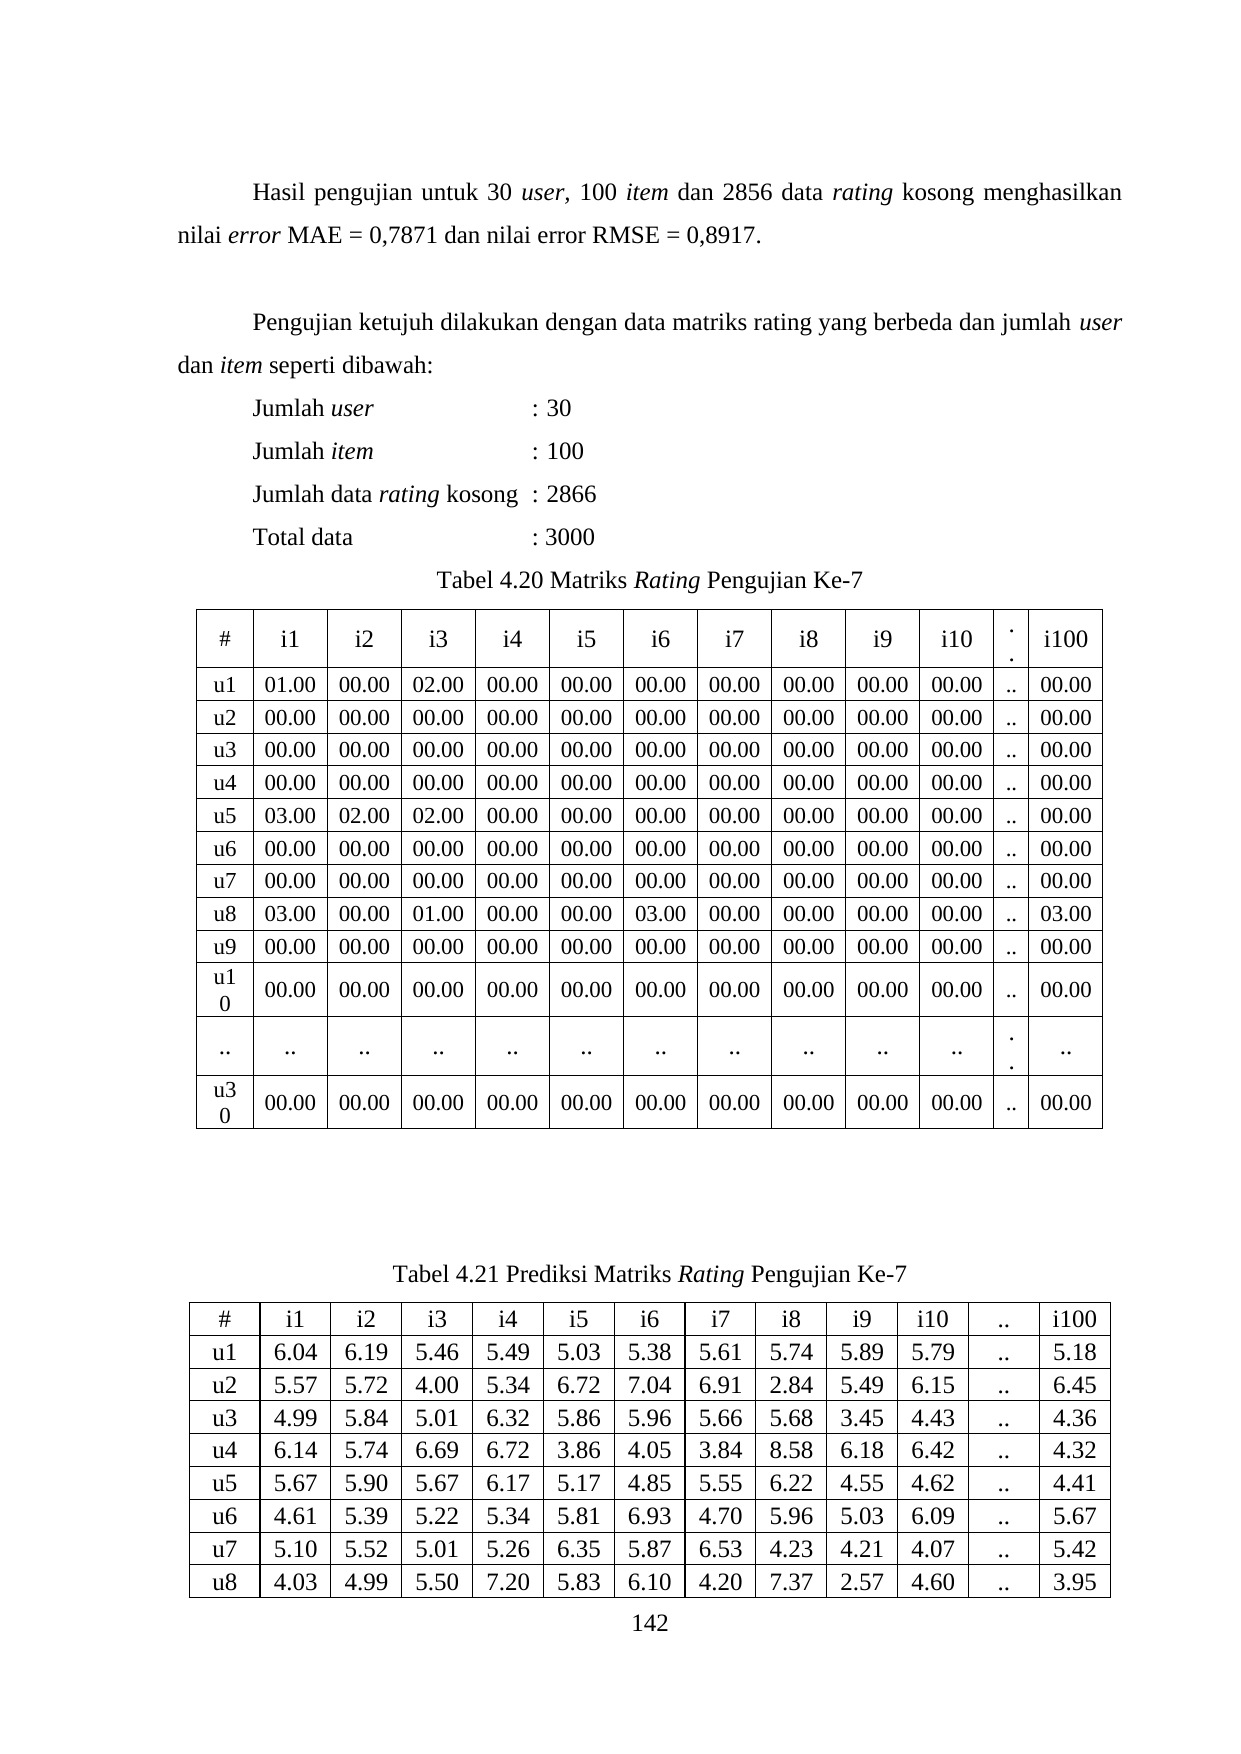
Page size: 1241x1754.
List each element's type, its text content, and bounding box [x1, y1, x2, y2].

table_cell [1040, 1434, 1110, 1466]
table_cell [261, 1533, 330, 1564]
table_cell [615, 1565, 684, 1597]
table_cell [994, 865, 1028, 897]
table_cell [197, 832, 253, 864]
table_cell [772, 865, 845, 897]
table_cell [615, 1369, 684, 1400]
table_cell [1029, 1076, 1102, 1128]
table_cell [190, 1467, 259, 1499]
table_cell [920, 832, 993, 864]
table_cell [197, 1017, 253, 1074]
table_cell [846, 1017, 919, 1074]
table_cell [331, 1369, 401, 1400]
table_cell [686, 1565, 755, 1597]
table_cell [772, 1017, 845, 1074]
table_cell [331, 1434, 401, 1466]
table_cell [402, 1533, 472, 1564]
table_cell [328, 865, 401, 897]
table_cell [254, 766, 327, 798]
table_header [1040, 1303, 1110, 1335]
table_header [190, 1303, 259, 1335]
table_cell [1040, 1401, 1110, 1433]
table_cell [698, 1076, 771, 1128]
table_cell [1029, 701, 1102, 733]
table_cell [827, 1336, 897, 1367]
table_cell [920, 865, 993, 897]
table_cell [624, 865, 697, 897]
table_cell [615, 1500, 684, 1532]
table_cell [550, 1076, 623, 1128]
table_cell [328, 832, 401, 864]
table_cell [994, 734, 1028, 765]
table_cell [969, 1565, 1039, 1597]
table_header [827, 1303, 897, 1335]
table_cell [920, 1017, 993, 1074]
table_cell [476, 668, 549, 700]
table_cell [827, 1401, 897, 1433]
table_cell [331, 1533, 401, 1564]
text Tabel 4. Prediksi Matriks Rating Pengujian Ke-7 [177, 1259, 1122, 1287]
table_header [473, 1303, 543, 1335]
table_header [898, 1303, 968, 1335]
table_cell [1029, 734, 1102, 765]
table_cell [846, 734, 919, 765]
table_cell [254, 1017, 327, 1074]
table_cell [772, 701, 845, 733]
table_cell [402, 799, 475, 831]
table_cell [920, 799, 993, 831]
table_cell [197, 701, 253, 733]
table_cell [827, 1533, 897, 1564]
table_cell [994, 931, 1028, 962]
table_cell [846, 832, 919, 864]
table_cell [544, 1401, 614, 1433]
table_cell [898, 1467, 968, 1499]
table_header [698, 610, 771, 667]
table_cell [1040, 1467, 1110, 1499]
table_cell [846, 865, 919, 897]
text Total data : 3000 [177, 522, 1122, 551]
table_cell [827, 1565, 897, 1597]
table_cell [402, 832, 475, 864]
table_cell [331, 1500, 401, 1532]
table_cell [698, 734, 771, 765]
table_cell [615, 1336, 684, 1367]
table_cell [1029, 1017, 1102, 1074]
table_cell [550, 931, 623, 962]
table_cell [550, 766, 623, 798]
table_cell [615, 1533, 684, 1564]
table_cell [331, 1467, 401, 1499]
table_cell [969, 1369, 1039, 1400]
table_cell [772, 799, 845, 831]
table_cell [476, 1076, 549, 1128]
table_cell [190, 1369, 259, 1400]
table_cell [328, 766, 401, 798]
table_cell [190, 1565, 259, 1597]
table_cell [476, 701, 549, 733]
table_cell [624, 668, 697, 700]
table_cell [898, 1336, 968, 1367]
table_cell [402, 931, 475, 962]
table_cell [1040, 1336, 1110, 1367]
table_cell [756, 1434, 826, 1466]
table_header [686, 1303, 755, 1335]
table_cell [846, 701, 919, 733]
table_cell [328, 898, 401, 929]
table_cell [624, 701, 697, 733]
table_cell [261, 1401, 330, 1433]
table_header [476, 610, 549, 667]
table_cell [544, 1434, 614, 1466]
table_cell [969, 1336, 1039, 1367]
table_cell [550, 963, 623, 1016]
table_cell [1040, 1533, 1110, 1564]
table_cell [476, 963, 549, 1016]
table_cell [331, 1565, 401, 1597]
text Jumlah data rating kosong : 2866 [177, 479, 1122, 508]
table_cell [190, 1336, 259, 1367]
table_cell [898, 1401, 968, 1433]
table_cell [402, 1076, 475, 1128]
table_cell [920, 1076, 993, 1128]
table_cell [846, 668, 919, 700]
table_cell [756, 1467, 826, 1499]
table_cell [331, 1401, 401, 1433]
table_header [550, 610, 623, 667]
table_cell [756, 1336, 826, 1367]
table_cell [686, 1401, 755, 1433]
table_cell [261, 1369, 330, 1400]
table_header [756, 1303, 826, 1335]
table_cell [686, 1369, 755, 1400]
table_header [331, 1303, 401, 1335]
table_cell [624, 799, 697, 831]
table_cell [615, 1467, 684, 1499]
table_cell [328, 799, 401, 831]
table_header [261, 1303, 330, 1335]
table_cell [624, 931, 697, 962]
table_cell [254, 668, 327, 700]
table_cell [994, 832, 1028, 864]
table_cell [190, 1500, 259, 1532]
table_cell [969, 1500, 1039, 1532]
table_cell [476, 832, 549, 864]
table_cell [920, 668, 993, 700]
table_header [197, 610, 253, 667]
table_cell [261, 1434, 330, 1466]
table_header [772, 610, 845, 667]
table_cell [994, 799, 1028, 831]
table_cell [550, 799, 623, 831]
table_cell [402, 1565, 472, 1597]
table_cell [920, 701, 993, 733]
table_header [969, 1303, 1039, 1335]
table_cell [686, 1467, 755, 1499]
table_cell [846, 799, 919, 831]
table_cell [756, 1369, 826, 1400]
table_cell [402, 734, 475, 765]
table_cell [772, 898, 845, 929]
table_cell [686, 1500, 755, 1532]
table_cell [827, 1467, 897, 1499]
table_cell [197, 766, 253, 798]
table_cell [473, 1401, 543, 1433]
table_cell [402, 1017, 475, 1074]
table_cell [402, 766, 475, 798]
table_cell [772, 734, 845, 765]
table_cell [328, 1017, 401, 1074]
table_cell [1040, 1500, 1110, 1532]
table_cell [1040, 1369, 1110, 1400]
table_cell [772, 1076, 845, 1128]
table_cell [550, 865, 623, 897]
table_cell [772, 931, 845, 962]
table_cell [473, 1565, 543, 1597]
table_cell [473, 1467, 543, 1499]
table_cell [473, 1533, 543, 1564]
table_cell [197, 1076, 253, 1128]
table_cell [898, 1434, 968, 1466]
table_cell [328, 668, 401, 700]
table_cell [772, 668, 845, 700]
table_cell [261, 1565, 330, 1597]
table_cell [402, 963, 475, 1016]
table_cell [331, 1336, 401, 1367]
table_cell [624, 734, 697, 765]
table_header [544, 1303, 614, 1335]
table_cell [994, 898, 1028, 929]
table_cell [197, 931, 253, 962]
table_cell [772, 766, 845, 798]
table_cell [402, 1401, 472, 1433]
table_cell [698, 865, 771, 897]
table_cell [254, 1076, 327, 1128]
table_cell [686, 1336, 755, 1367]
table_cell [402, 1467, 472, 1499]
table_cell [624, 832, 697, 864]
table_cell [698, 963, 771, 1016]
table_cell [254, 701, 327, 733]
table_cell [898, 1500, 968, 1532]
text Pengujian ketujuh dilakukan dengan data matriks rating yang berbeda dan jumlah user dan item seperti dibawah: [177, 307, 1122, 378]
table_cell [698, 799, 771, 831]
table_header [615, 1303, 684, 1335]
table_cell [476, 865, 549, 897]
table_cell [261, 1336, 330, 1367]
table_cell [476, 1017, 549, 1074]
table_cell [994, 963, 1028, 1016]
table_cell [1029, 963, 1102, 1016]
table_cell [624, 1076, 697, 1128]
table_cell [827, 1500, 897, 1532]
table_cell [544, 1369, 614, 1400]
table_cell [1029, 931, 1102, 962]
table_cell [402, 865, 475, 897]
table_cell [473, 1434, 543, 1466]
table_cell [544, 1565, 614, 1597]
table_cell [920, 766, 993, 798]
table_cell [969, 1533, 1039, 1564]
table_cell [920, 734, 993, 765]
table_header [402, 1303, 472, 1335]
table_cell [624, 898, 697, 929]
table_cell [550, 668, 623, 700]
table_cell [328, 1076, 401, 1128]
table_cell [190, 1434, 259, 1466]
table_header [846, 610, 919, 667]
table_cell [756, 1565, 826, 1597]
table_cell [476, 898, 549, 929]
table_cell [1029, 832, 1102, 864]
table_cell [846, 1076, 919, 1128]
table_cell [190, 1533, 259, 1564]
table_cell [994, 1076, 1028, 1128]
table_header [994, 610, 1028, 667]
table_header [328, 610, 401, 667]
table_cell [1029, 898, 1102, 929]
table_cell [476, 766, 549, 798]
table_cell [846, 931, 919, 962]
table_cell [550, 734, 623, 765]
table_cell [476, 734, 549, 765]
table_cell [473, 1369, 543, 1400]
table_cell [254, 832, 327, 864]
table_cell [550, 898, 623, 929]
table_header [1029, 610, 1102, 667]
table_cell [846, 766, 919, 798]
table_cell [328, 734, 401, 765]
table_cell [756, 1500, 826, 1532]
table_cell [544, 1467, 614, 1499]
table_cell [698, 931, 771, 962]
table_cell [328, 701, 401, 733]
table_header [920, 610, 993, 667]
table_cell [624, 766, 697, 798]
text Jumlah user : 30 [177, 393, 1122, 422]
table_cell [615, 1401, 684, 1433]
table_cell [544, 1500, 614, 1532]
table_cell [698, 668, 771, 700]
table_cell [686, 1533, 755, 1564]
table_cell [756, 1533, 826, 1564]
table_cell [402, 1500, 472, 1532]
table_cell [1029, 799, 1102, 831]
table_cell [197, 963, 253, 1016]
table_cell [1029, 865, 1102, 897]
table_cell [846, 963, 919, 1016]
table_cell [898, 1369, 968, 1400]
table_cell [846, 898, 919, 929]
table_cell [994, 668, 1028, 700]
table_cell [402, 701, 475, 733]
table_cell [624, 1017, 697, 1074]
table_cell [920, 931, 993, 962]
text Tabel 4. Matriks Rating Pengujian Ke-7 [177, 565, 1122, 594]
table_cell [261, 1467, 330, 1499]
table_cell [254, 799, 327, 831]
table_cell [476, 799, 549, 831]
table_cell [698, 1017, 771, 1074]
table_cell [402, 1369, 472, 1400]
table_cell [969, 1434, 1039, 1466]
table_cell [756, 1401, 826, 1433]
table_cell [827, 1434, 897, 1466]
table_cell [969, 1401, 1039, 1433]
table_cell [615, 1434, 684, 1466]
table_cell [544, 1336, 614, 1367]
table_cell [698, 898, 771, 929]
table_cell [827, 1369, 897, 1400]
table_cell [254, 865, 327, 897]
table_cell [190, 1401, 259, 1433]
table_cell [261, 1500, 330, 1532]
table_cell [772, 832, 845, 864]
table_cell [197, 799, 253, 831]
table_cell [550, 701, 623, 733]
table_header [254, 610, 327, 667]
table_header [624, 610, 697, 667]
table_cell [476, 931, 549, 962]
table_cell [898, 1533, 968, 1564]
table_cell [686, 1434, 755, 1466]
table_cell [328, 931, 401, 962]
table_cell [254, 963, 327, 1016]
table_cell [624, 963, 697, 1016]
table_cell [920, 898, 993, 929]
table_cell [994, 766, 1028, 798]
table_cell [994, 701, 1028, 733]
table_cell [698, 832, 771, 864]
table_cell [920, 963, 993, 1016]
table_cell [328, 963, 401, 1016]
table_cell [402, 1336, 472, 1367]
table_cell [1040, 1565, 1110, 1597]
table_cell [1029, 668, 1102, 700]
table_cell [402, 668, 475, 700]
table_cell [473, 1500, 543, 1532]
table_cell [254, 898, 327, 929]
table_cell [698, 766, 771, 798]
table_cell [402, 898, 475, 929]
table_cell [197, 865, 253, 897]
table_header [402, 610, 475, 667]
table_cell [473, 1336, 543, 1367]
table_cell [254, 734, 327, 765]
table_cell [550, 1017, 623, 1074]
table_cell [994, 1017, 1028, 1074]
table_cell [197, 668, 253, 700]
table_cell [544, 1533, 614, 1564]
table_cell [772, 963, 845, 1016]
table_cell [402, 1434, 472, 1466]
text Jumlah item : 100 [177, 436, 1122, 465]
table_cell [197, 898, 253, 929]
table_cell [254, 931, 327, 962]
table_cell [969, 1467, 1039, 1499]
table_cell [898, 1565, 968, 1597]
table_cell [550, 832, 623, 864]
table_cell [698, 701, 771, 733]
text Hasil pengujian untuk 30 user, 100 item dan 2856 data rating kosong menghasilkan nilai error MAE = 0,7871 dan nilai error RMSE = 0,8917. [177, 177, 1122, 249]
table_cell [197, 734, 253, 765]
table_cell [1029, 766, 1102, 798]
